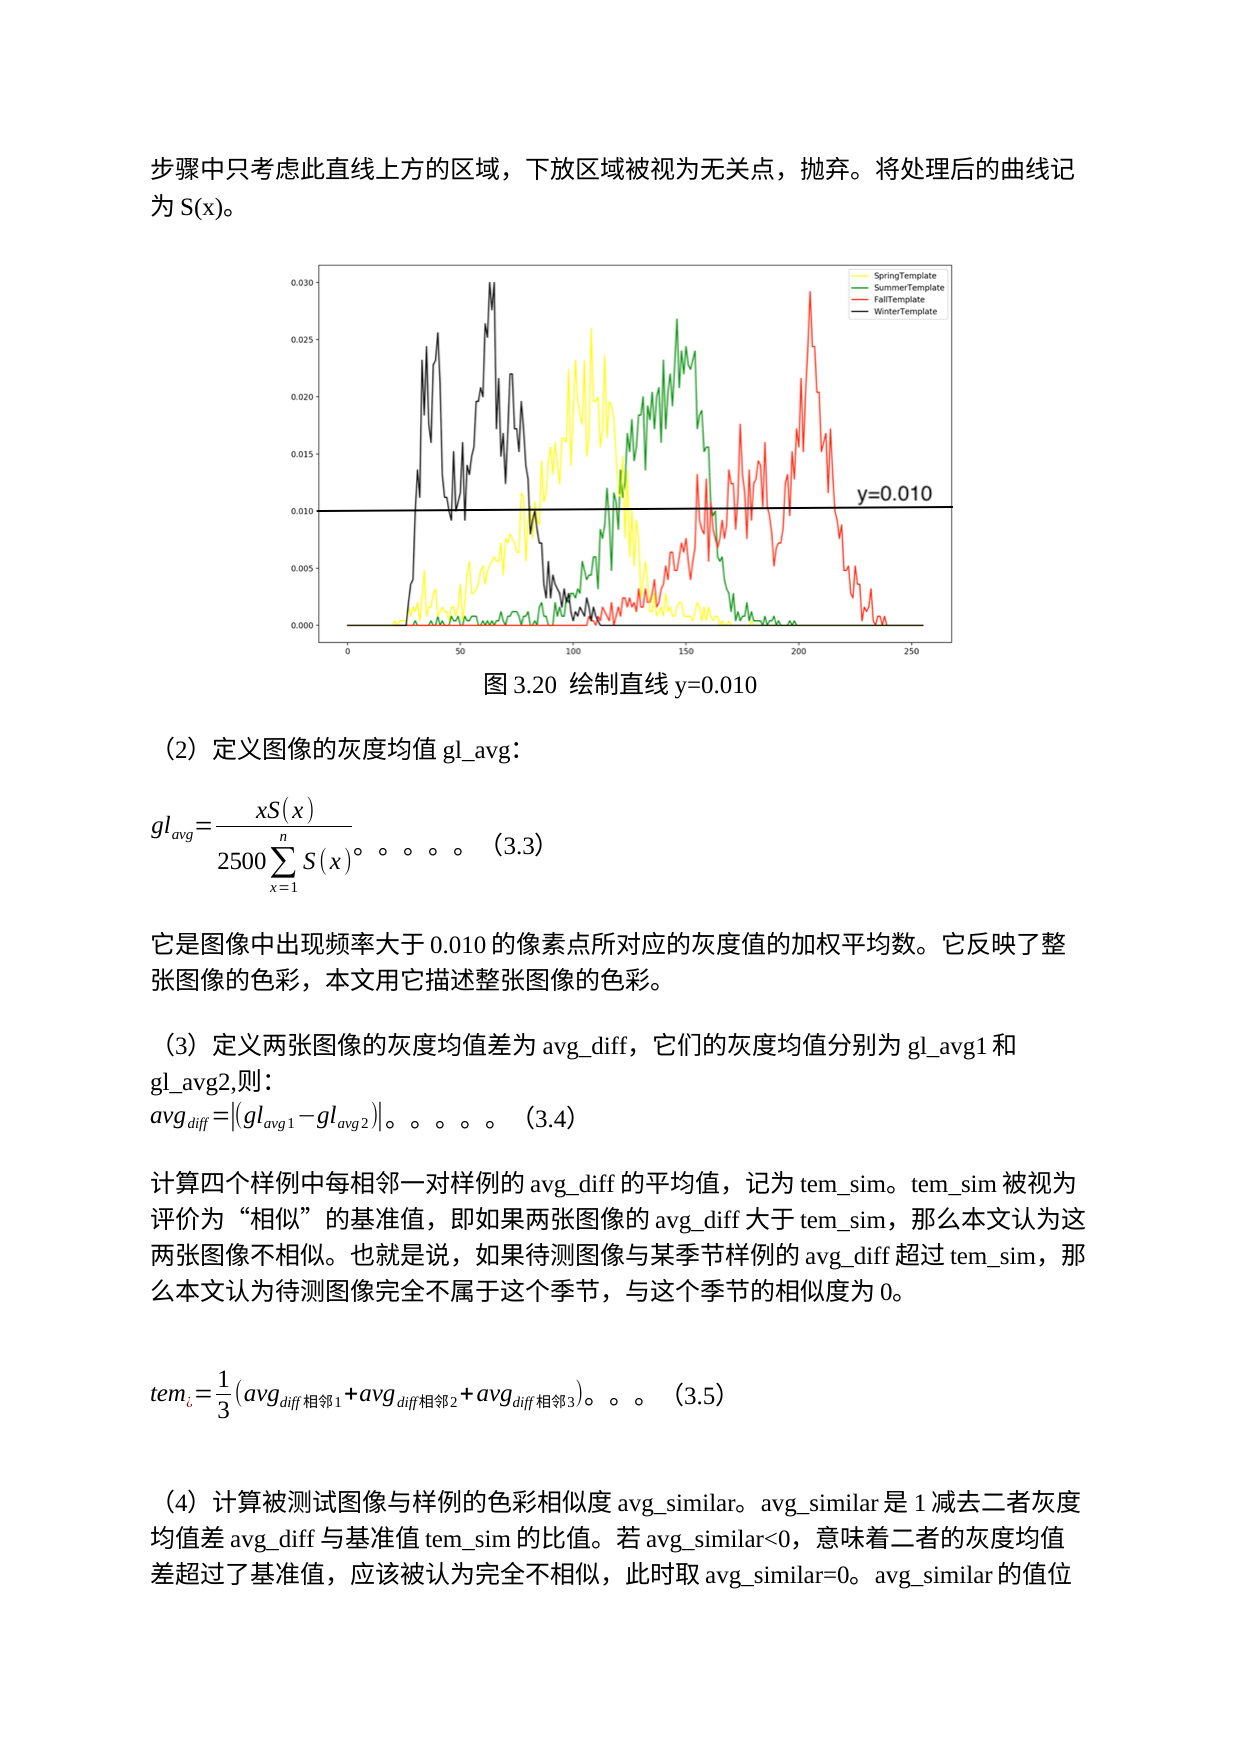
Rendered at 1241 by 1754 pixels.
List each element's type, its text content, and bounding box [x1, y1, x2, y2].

picture [272, 251, 969, 665]
text （3）定义两张图像的灰度均值差为avg_diff，它们的灰度均值分别为gl_avg1和gl_avg2,则： [150, 1026, 1090, 1098]
text 。。。（3.5） [150, 1366, 1090, 1424]
text 计算四个样例中每相邻一对样例的avg_diff的平均值，记为tem_sim。tem_sim被视为评价为“相似”的基准值，即如果两张图像的avg_diff大于tem_sim，那么本文认为这两张图像不相似。也就是说，如果待测图像与某季节样例的avg_diff超过tem_sim，那么本文认为待测图像完全不属于这个季节，与这个季节的相似度为0。 [150, 1163, 1090, 1308]
text 。。。。。（3.4） [150, 1098, 1090, 1134]
text 。。。。。（3.3） [150, 795, 1090, 896]
text （2）定义图像的灰度均值gl_avg： [150, 730, 1090, 766]
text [150, 150, 1090, 222]
text 它是图像中出现频率大于0.010的像素点所对应的灰度值的加权平均数。它反映了整张图像的色彩，本文用它描述整张图像的色彩。 [150, 924, 1090, 997]
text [150, 1482, 1090, 1591]
text 图3.20 绘制直线y=0.010 [150, 665, 1090, 701]
